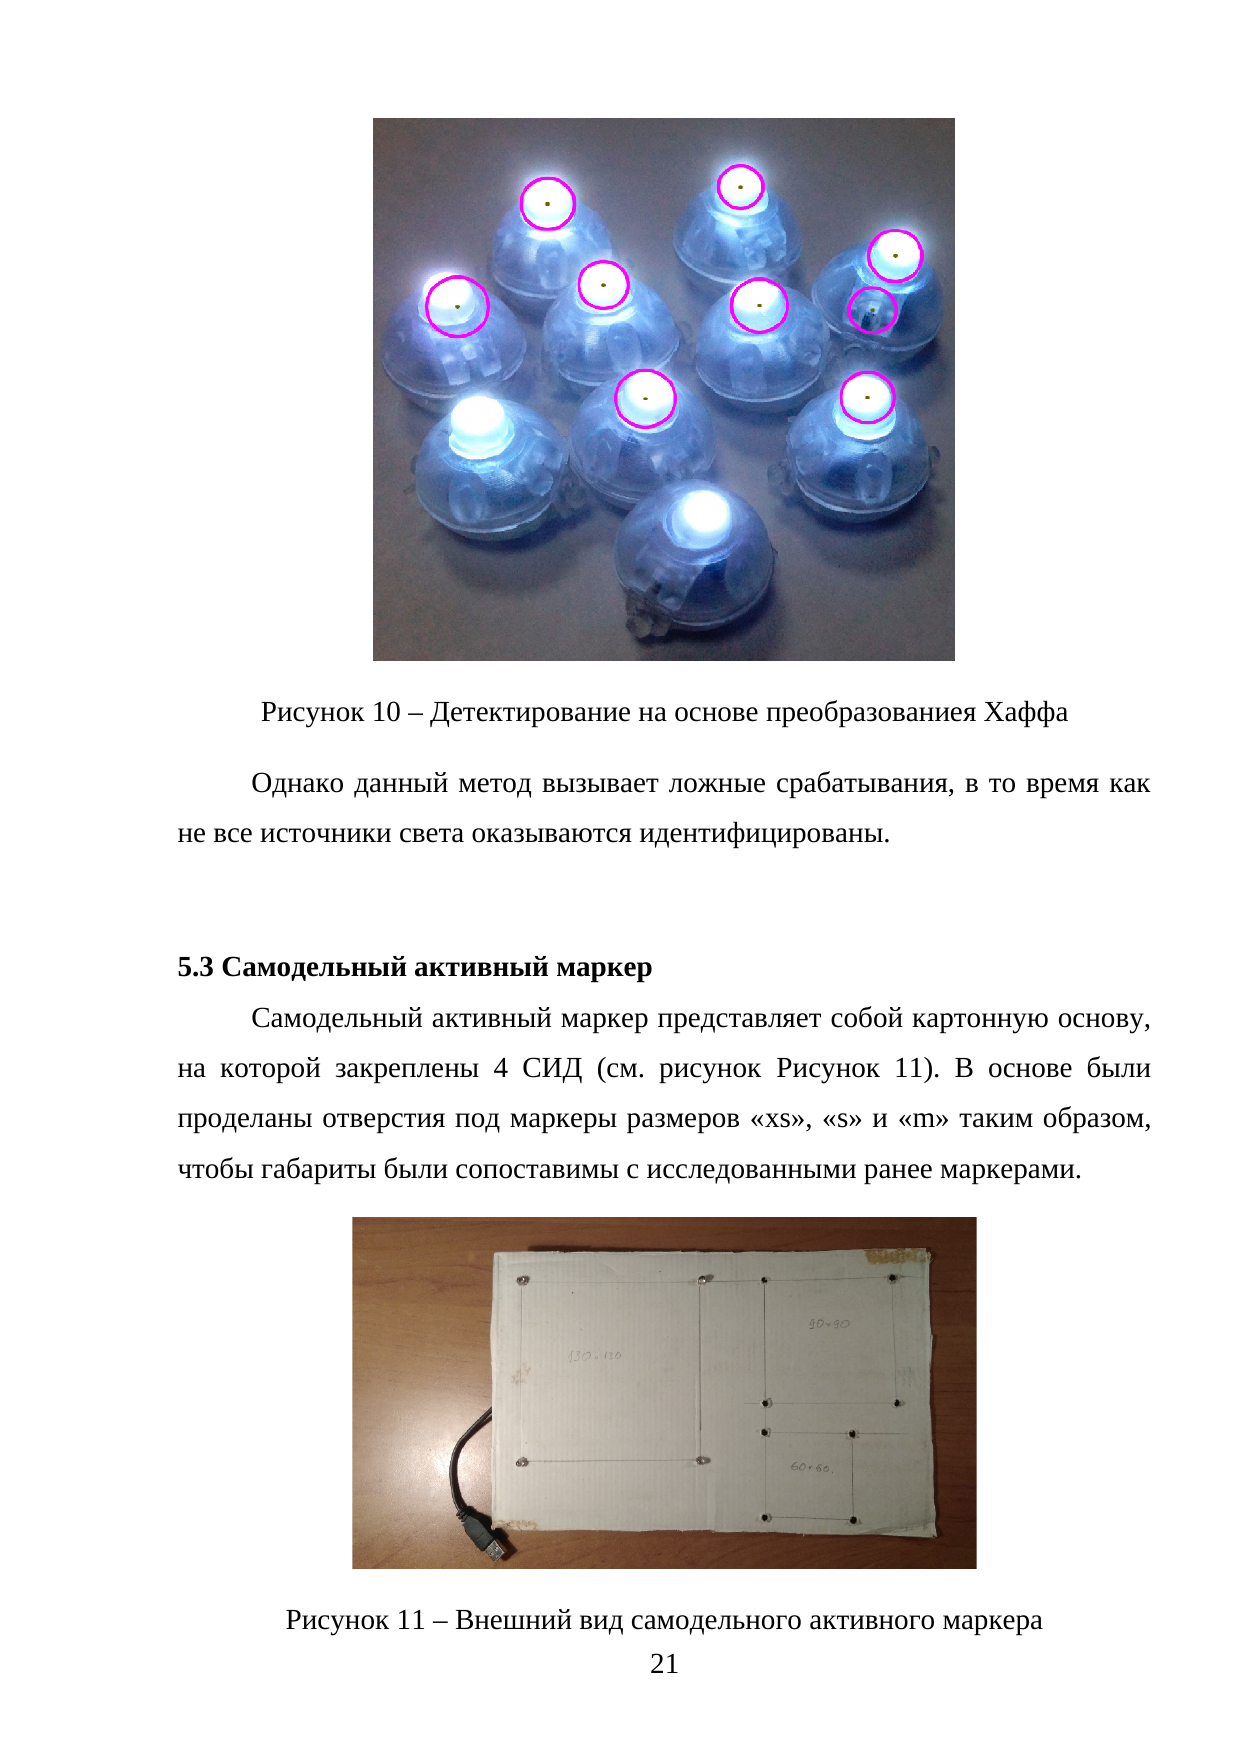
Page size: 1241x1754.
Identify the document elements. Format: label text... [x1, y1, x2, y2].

picture [352, 1217, 977, 1569]
picture [373, 118, 955, 661]
subtitle 5.3 Самодельный активный маркер [177, 949, 1152, 983]
text Однако данный метод вызывает ложные срабатывания, в то время как не все источники света оказываются идентифицированы. [177, 765, 1152, 849]
text Самодельный активный маркер представляет собой картонную основу, на которой закреплены 4 СИД (см. рисунок Рисунок 11). В основе были проделаны отверстия под маркеры размеров «xs», «s» и «m» таким образом, чтобы габариты были сопоставимы с исследованными ранее маркерами. [177, 1000, 1152, 1184]
